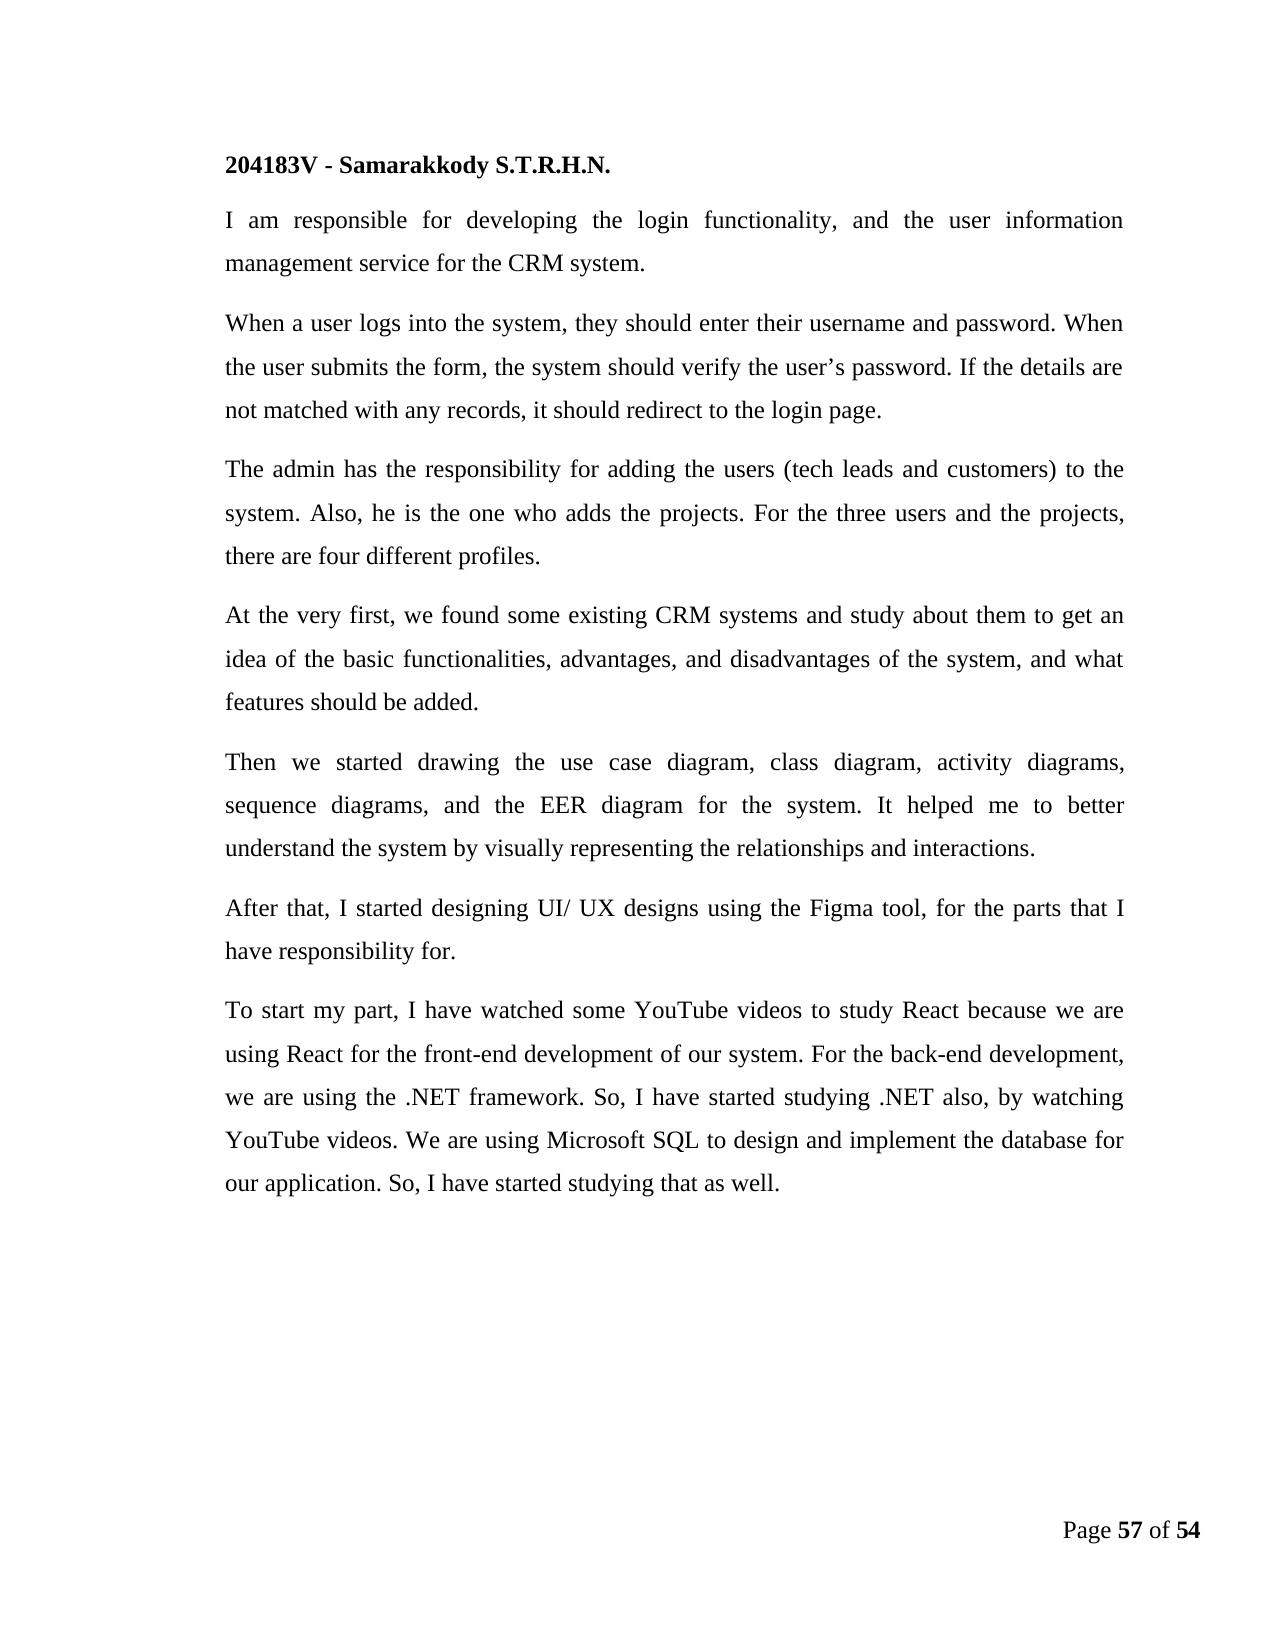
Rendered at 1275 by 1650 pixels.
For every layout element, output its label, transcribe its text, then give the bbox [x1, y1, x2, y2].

text To start my part, I have watched some YouTube videos to study React because we are using React for the front-end development of our system. For the back-end development, we are using the .NET framework. So, I have started studying .NET also, by watching YouTube videos. We are using Microsoft SQL to design and implement the database for our application. So, I have started studying that as well. [225, 996, 1125, 1197]
text I am responsible for developing the login functionality, and the user information management service for the CRM system. [225, 205, 1124, 277]
text When a user logs into the system, they should enter their username and password. When the user submits the form, the system should verify the user’s password. If the details are not matched with any records, it should redirect to the login page. [225, 308, 1125, 423]
text At the very first, we found some existing CRM systems and study about them to get an idea of the basic functionalities, advantages, and disadvantages of the system, and what features should be added. [225, 601, 1125, 716]
text After that, I started designing UI/ UX designs using the Figma tool, for the parts that I have responsibility for. [225, 893, 1125, 965]
subtitle 204183V - Samarakkody S.T.R.H.N. [225, 150, 1167, 179]
text Then we started drawing the use case diagram, class diagram, activity diagrams, sequence diagrams, and the EER diagram for the system. It helped me to better understand the system by visually representing the relationships and interactions. [225, 747, 1125, 862]
text The admin has the responsibility for adding the users (tech leads and customers) to the system. Also, he is the one who adds the projects. For the three users and the projects, there are four different profiles. [225, 454, 1125, 569]
